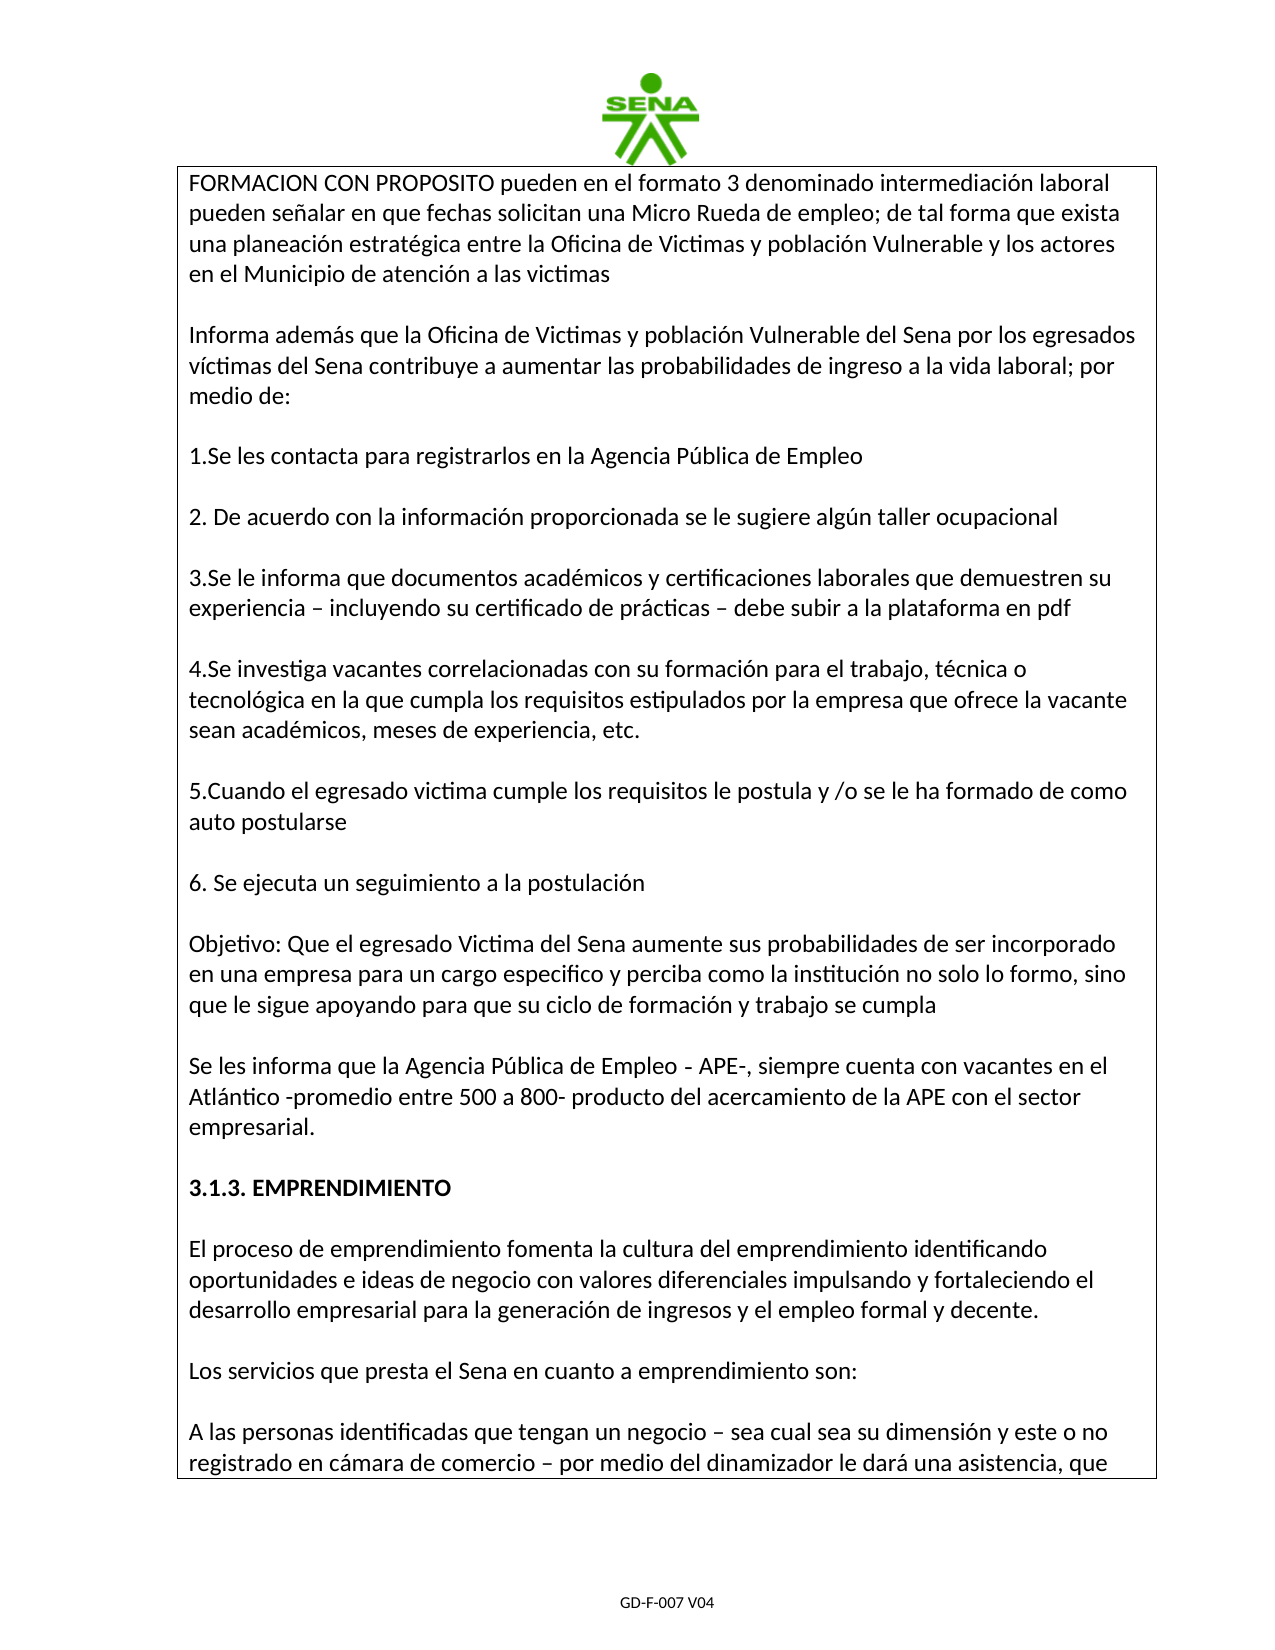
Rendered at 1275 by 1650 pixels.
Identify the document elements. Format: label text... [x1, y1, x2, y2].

picture [602, 73, 700, 166]
